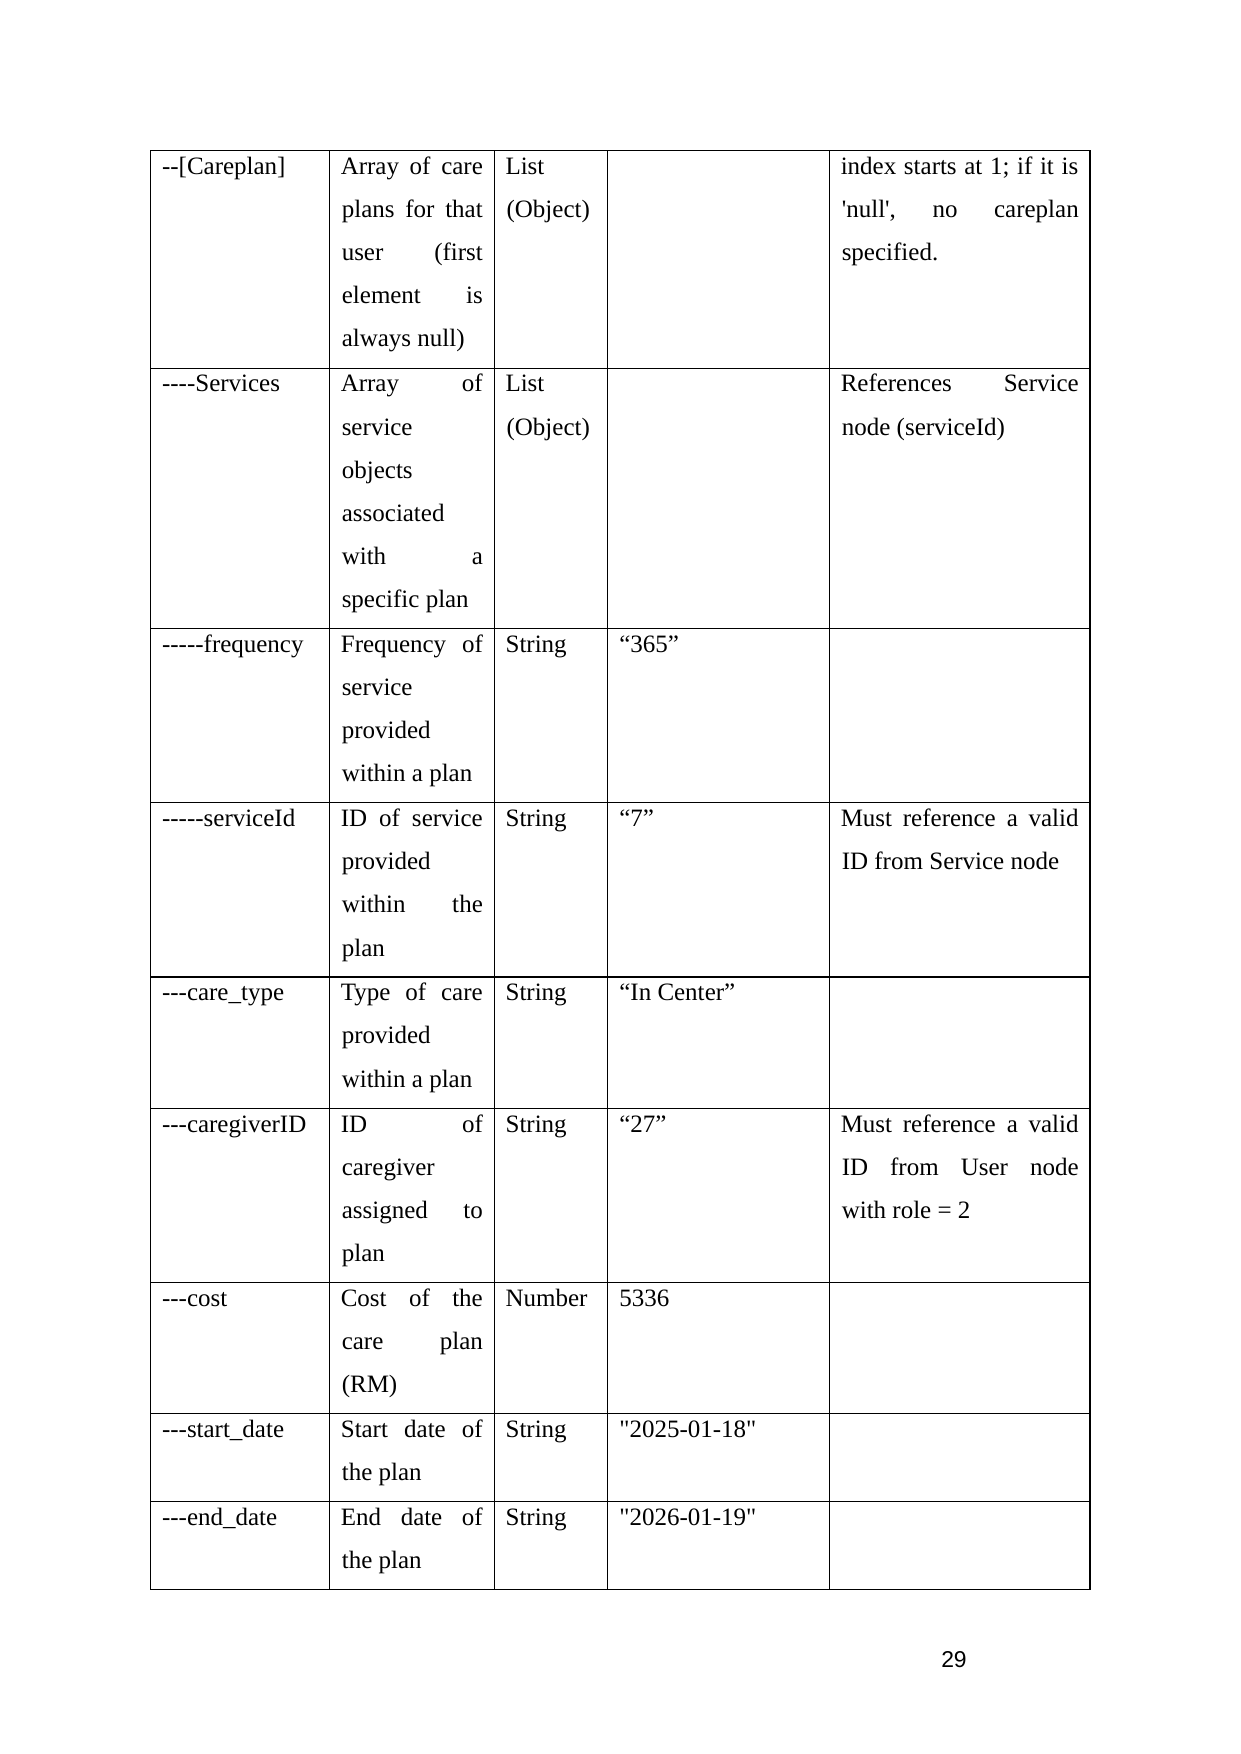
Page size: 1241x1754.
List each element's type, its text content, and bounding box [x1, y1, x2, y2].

table_cell [830, 1414, 1089, 1501]
table_cell [830, 1502, 1089, 1589]
table_cell Type of care provided within a plan [330, 978, 494, 1108]
table_cell String [495, 978, 607, 1108]
table_cell String [495, 803, 607, 976]
table_cell String [495, 1502, 607, 1589]
table_cell "2025-01-18" [608, 1414, 829, 1501]
table_cell ID of service provided within the plan [330, 803, 494, 976]
table_cell [830, 629, 1089, 802]
table_cell ---care_type [151, 978, 329, 1108]
table_cell Start date of the plan [330, 1414, 494, 1501]
table_cell ID of caregiver assigned to plan [330, 1109, 494, 1282]
table_cell [830, 1283, 1089, 1413]
table_cell Array of service objects associated with a specific plan [330, 369, 494, 628]
table_cell “7” [608, 803, 829, 976]
table_cell index starts at 1; if it is 'null', no careplan specified. [830, 151, 1089, 367]
table_cell [830, 978, 1089, 1108]
table_cell ---cost [151, 1283, 329, 1413]
table_cell Array of care plans for that user (first element is always null) [330, 151, 494, 367]
table_cell -----serviceId [151, 803, 329, 976]
table_cell ---start_date [151, 1414, 329, 1501]
table_cell "2026-01-19" [608, 1502, 829, 1589]
table_cell Number [495, 1283, 607, 1413]
table_cell Must reference a valid ID from Service node [830, 803, 1089, 976]
table_cell Frequency of service provided within a plan [330, 629, 494, 802]
table_cell “In Center” [608, 978, 829, 1108]
table_cell ----Services [151, 369, 329, 628]
table_cell String [495, 1109, 607, 1282]
table_cell List (Object) [495, 151, 607, 367]
table_cell List (Object) [495, 369, 607, 628]
table_cell --[Careplan] [151, 151, 329, 367]
table_cell -----frequency [151, 629, 329, 802]
table_cell ---caregiverID [151, 1109, 329, 1282]
table_cell [608, 151, 829, 367]
table_cell End date of the plan [330, 1502, 494, 1589]
table_cell 5336 [608, 1283, 829, 1413]
table_cell Cost of the care plan (RM) [330, 1283, 494, 1413]
table_cell String [495, 1414, 607, 1501]
table_cell [608, 369, 829, 628]
table_cell String [495, 629, 607, 802]
table_cell References Service node (serviceId) [830, 369, 1089, 628]
table_cell Must reference a valid ID from User node with role = 2 [830, 1109, 1089, 1282]
table_cell “27” [608, 1109, 829, 1282]
table_cell ---end_date [151, 1502, 329, 1589]
table_cell “365” [608, 629, 829, 802]
